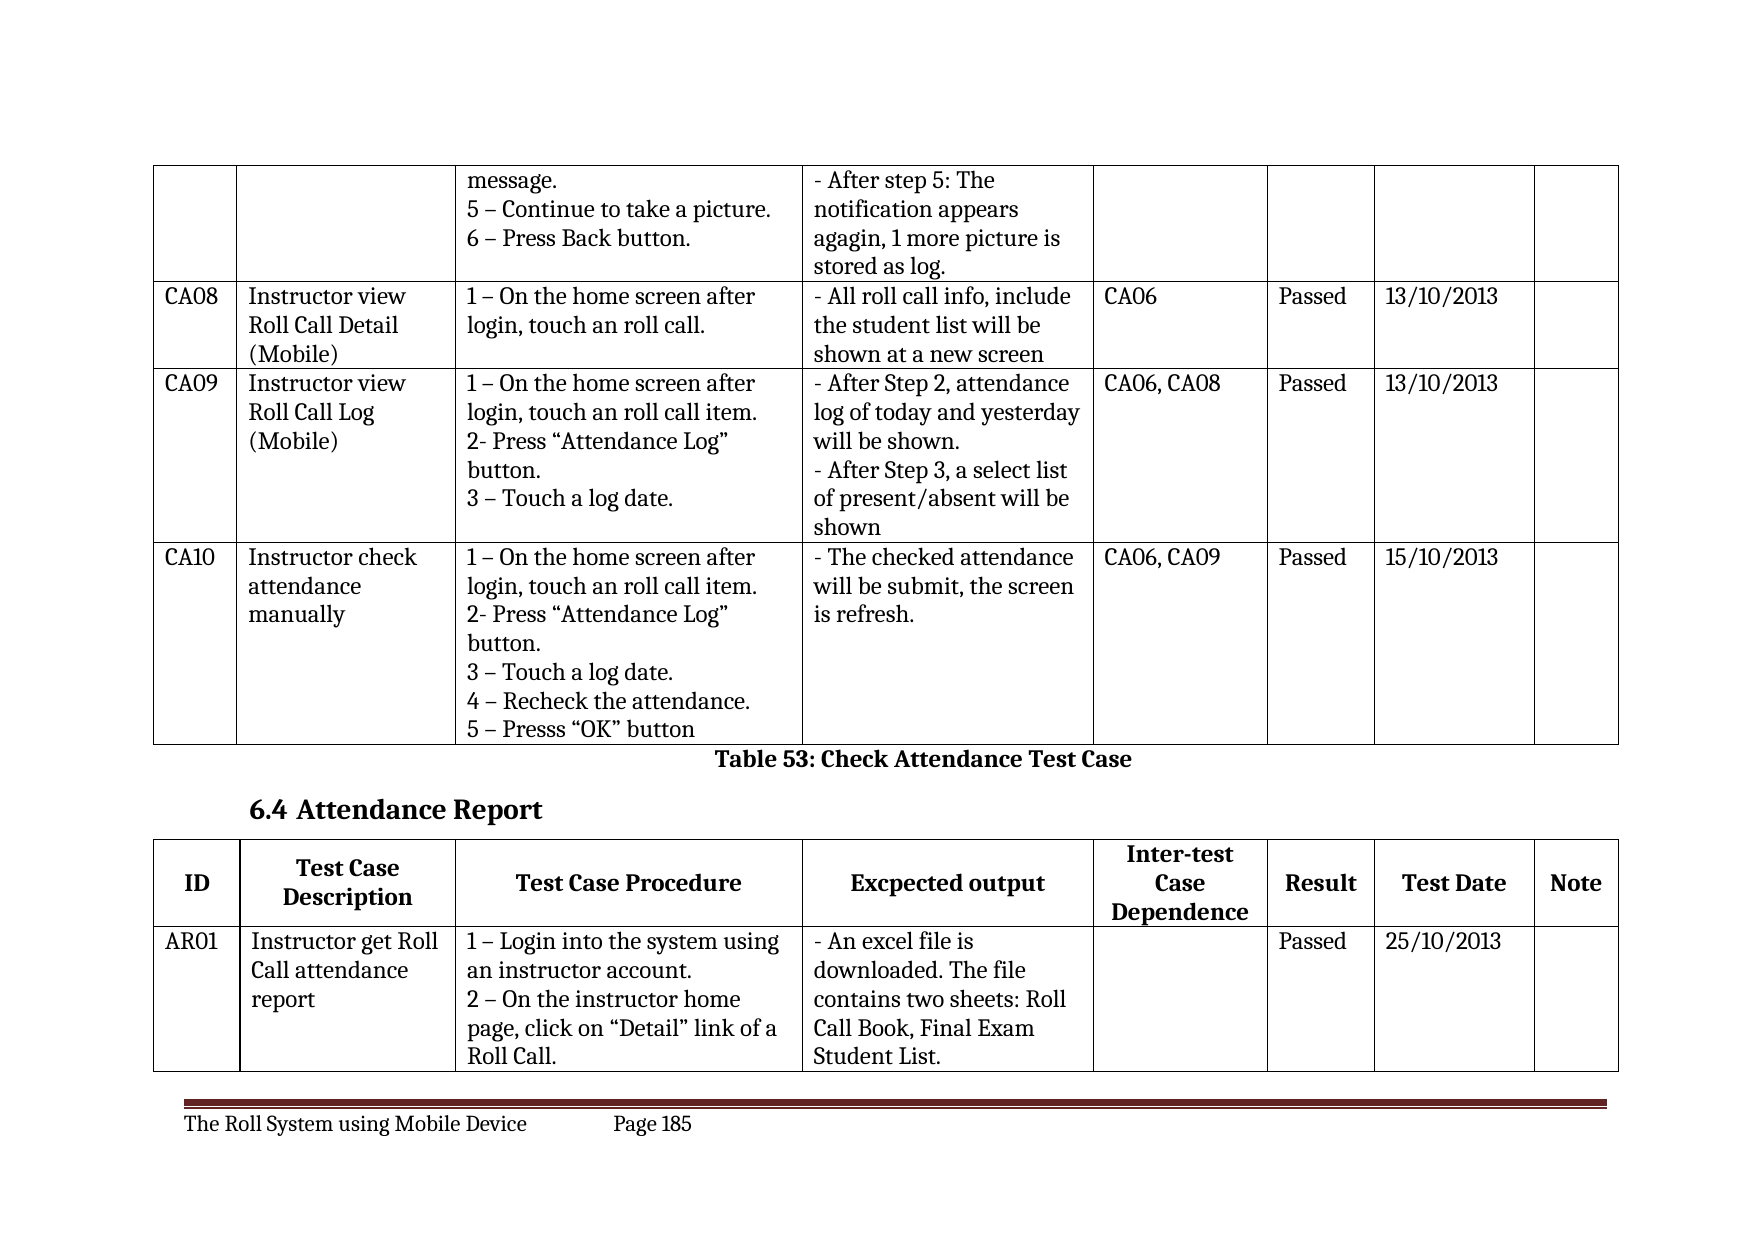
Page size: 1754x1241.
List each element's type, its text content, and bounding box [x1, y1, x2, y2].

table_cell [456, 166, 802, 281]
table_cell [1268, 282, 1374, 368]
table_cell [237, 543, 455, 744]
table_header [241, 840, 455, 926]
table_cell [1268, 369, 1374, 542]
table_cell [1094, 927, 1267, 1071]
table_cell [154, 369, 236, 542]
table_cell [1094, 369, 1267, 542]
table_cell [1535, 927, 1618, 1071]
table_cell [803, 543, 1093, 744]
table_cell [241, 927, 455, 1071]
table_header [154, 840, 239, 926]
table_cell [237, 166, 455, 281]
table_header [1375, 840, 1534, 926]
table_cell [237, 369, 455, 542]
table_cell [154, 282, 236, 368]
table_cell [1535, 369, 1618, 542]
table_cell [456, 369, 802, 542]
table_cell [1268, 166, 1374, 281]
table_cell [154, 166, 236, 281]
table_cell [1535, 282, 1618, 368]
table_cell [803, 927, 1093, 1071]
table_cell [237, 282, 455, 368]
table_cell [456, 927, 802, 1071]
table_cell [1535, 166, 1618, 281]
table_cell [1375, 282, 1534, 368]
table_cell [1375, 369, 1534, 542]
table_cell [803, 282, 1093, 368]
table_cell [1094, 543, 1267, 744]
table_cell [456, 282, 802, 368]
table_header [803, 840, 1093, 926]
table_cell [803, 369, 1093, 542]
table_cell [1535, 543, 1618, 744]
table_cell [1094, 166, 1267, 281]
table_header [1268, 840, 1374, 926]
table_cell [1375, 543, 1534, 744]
list Table 53: Check Attendance Test Case [240, 745, 1607, 774]
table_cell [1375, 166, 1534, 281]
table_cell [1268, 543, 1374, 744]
subtitle Attendance Report [249, 793, 1607, 826]
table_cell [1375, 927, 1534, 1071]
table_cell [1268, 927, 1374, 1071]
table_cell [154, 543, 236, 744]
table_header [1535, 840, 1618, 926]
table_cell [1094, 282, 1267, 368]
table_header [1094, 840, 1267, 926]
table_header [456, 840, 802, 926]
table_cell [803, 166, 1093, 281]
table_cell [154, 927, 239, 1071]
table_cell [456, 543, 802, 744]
